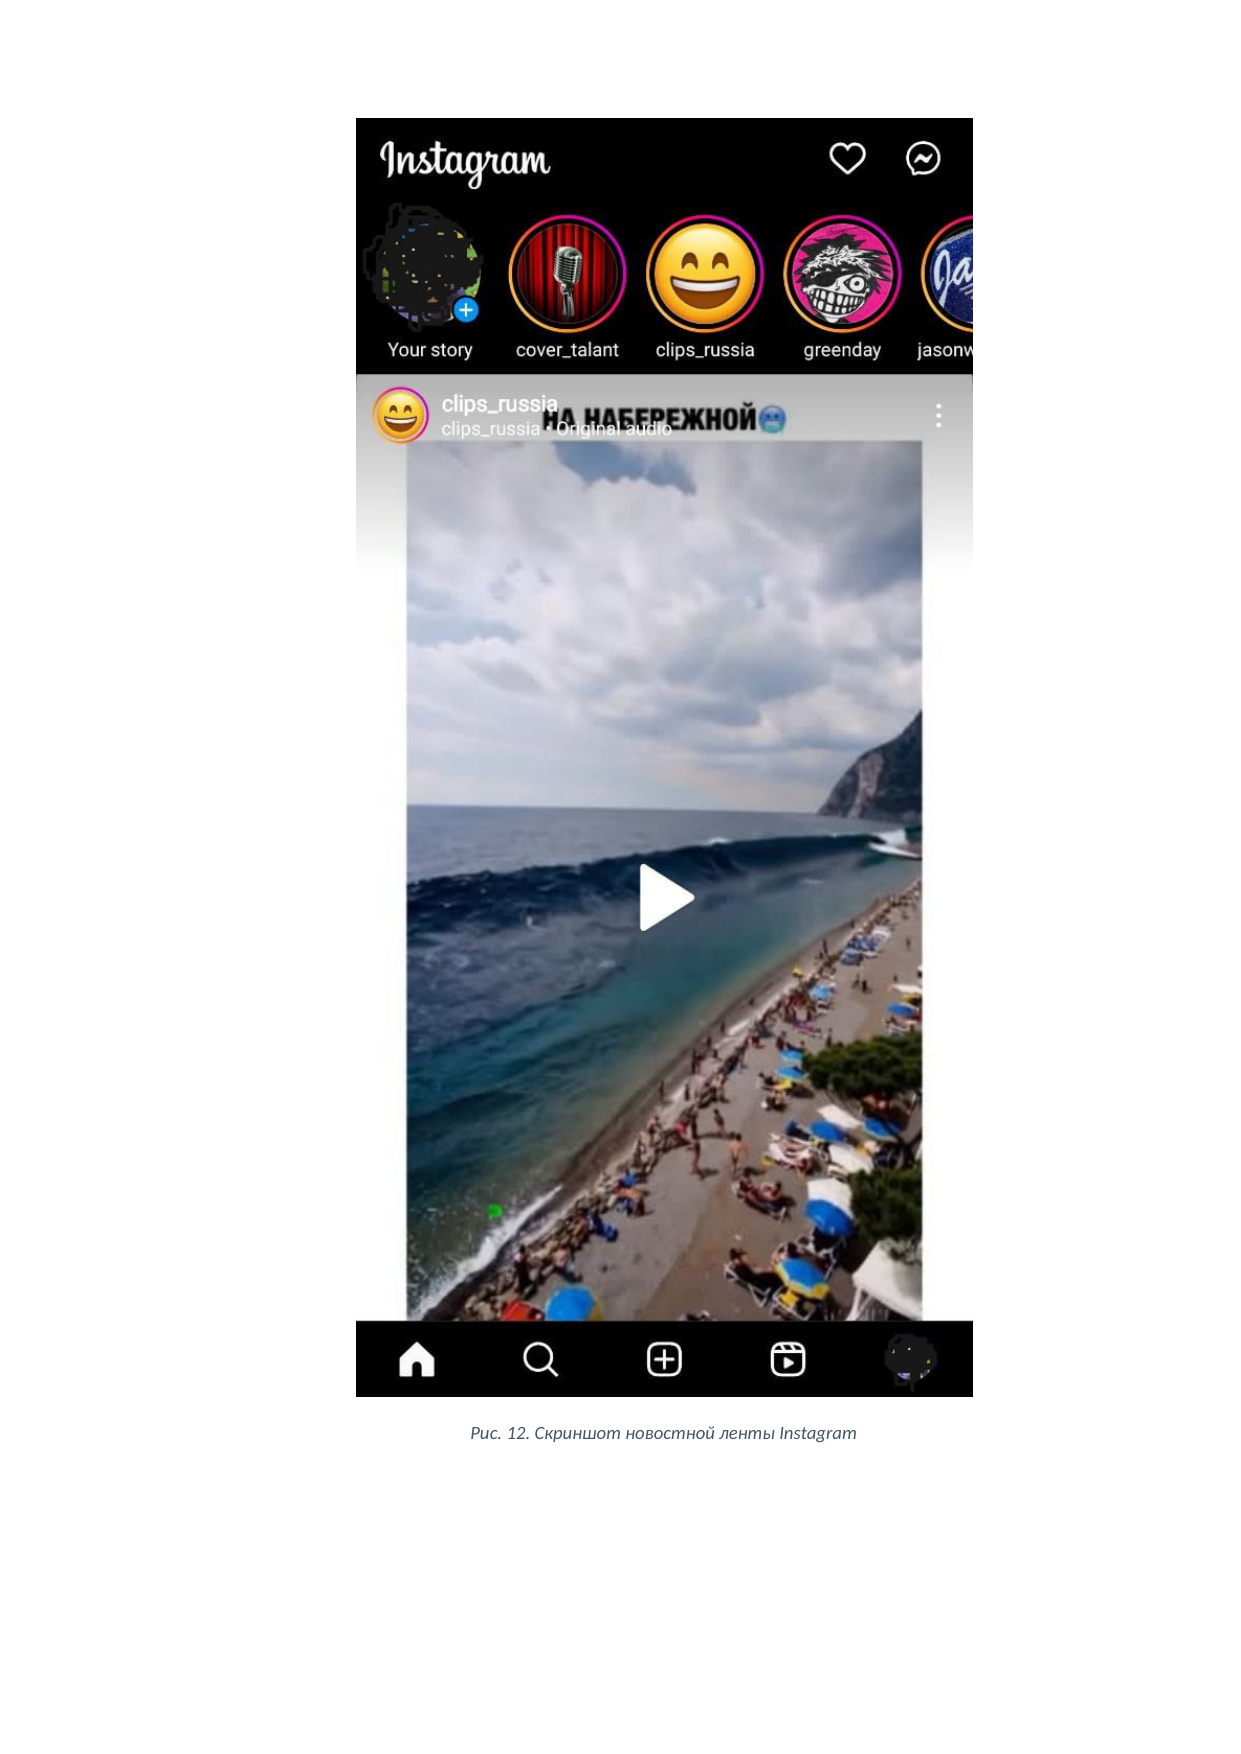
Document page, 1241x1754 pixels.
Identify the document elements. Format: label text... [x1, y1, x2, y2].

picture [356, 118, 973, 1397]
